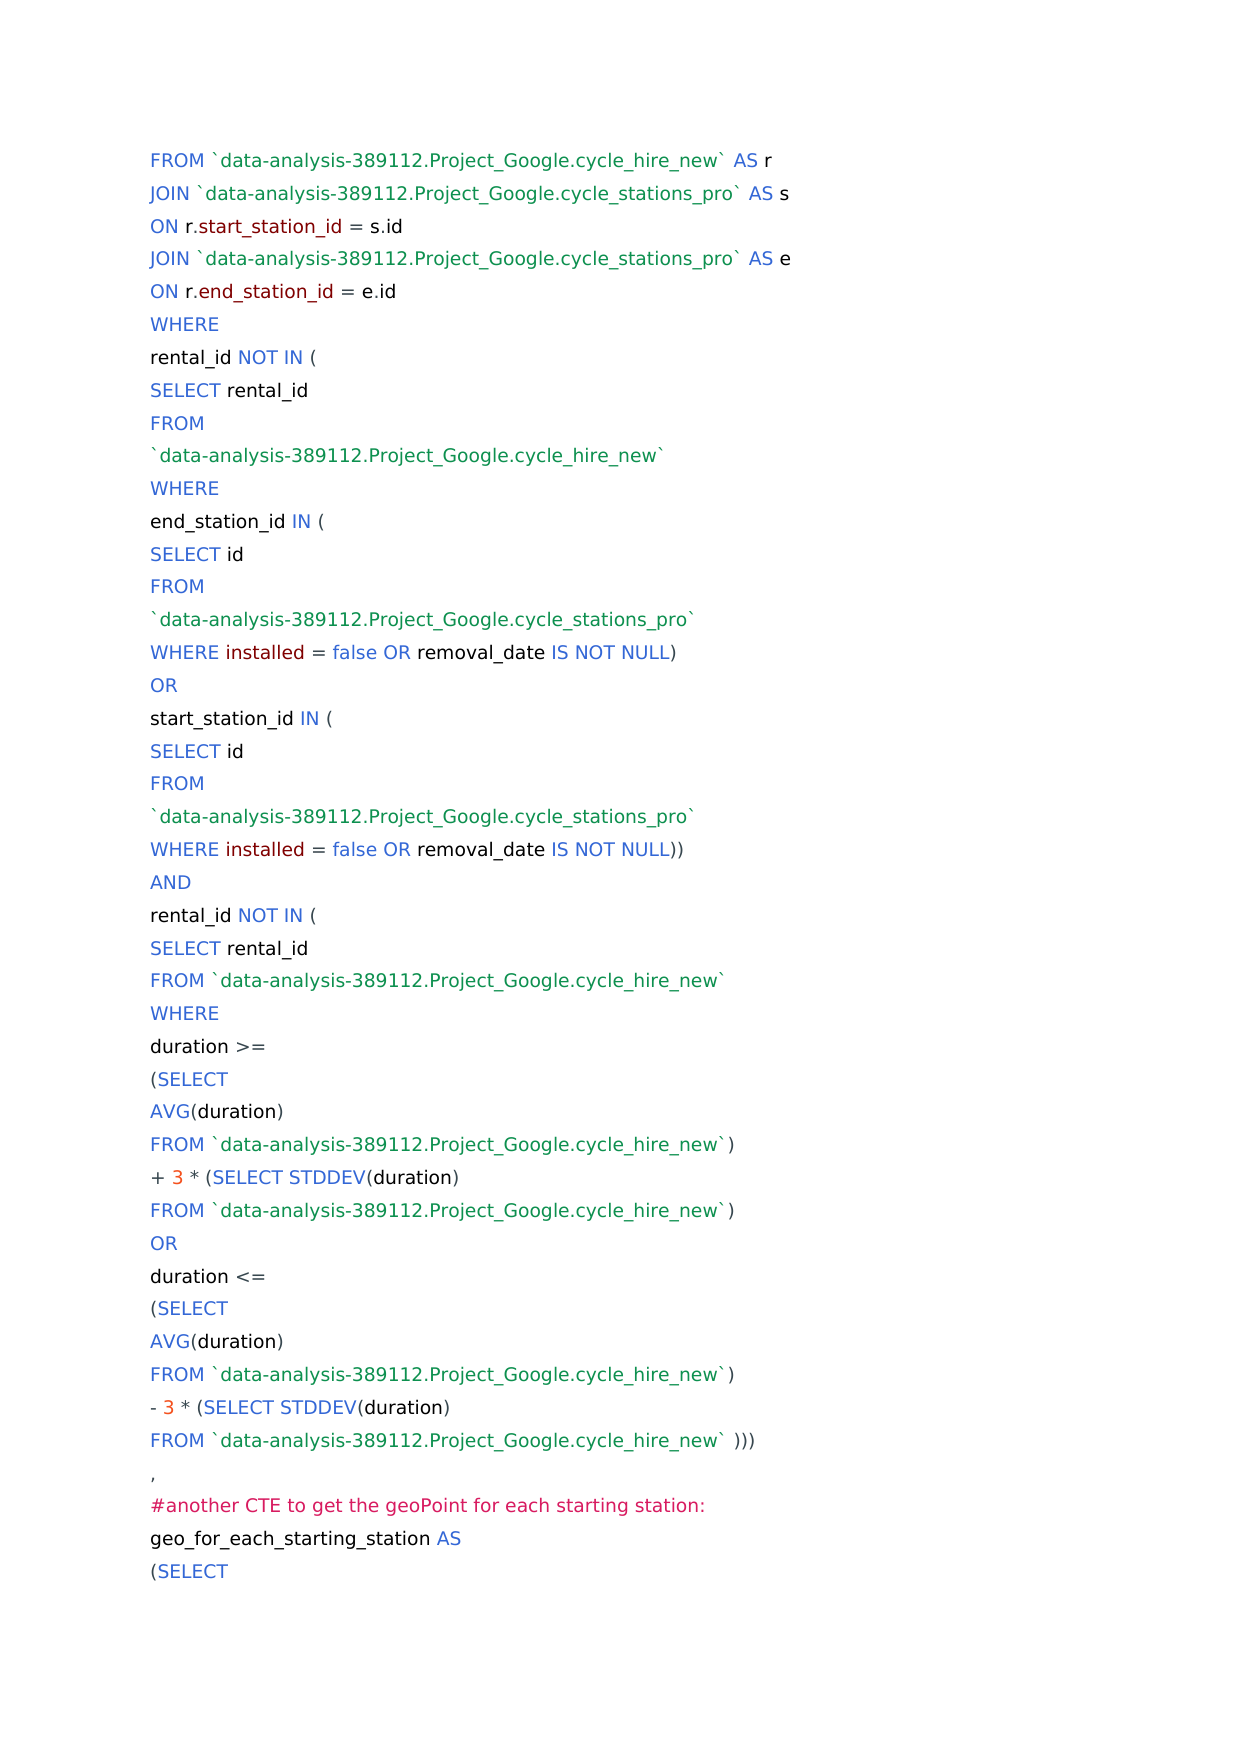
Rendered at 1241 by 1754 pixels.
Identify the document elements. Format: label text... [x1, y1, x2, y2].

text SELECT id [150, 544, 1090, 566]
text (SELECT [150, 1069, 1090, 1091]
text FROM `data-analysis-389112.Project_Google.cycle_hire_new`) [150, 1364, 1090, 1386]
text FROM `data-analysis-389112.Project_Google.cycle_hire_new`) [150, 1200, 1090, 1222]
text ON r.end_station_id = e.id [150, 281, 1090, 303]
text FROM [150, 577, 1090, 598]
text FROM `data-analysis-389112.Project_Google.cycle_hire_new` [150, 970, 1090, 992]
text , [150, 1462, 1090, 1484]
text SELECT rental_id [150, 380, 1090, 402]
text FROM [150, 412, 1090, 434]
text `data-analysis-389112.Project_Google.cycle_hire_new` [150, 445, 1090, 467]
text WHERE installed = false OR removal_date IS NOT NULL) [150, 642, 1090, 664]
text AVG(duration) [150, 1331, 1090, 1353]
text rental_id NOT IN ( [150, 905, 1090, 927]
text (SELECT [150, 1561, 1090, 1583]
text FROM [150, 773, 1090, 795]
text JOIN `data-analysis-389112.Project_Google.cycle_stations_pro` AS e [150, 248, 1090, 270]
text SELECT id [150, 741, 1090, 762]
text FROM `data-analysis-389112.Project_Google.cycle_hire_new`) [150, 1134, 1090, 1156]
text start_station_id IN ( [150, 708, 1090, 730]
text `data-analysis-389112.Project_Google.cycle_stations_pro` [150, 806, 1090, 828]
text end_station_id IN ( [150, 511, 1090, 533]
text WHERE [150, 1003, 1090, 1025]
text duration <= [150, 1266, 1090, 1287]
text FROM `data-analysis-389112.Project_Google.cycle_hire_new` AS r [150, 150, 1090, 172]
text JOIN `data-analysis-389112.Project_Google.cycle_stations_pro` AS s [150, 183, 1090, 205]
text rental_id NOT IN ( [150, 347, 1090, 369]
text ON r.start_station_id = s.id [150, 216, 1090, 237]
text AVG(duration) [150, 1102, 1090, 1123]
text + 3 * (SELECT STDDEV(duration) [150, 1167, 1090, 1189]
text OR [150, 1233, 1090, 1255]
text #another CTE to get the geoPoint for each starting station: [150, 1495, 1090, 1517]
text `data-analysis-389112.Project_Google.cycle_stations_pro` [150, 609, 1090, 631]
text (SELECT [150, 1298, 1090, 1320]
text WHERE [150, 314, 1090, 336]
text WHERE installed = false OR removal_date IS NOT NULL)) [150, 839, 1090, 861]
text SELECT rental_id [150, 937, 1090, 959]
text - 3 * (SELECT STDDEV(duration) [150, 1397, 1090, 1419]
text OR [150, 675, 1090, 697]
text WHERE [150, 478, 1090, 500]
text geo_for_each_starting_station AS [150, 1528, 1090, 1550]
text duration >= [150, 1036, 1090, 1058]
text AND [150, 872, 1090, 894]
text FROM `data-analysis-389112.Project_Google.cycle_hire_new` ))) [150, 1430, 1090, 1452]
